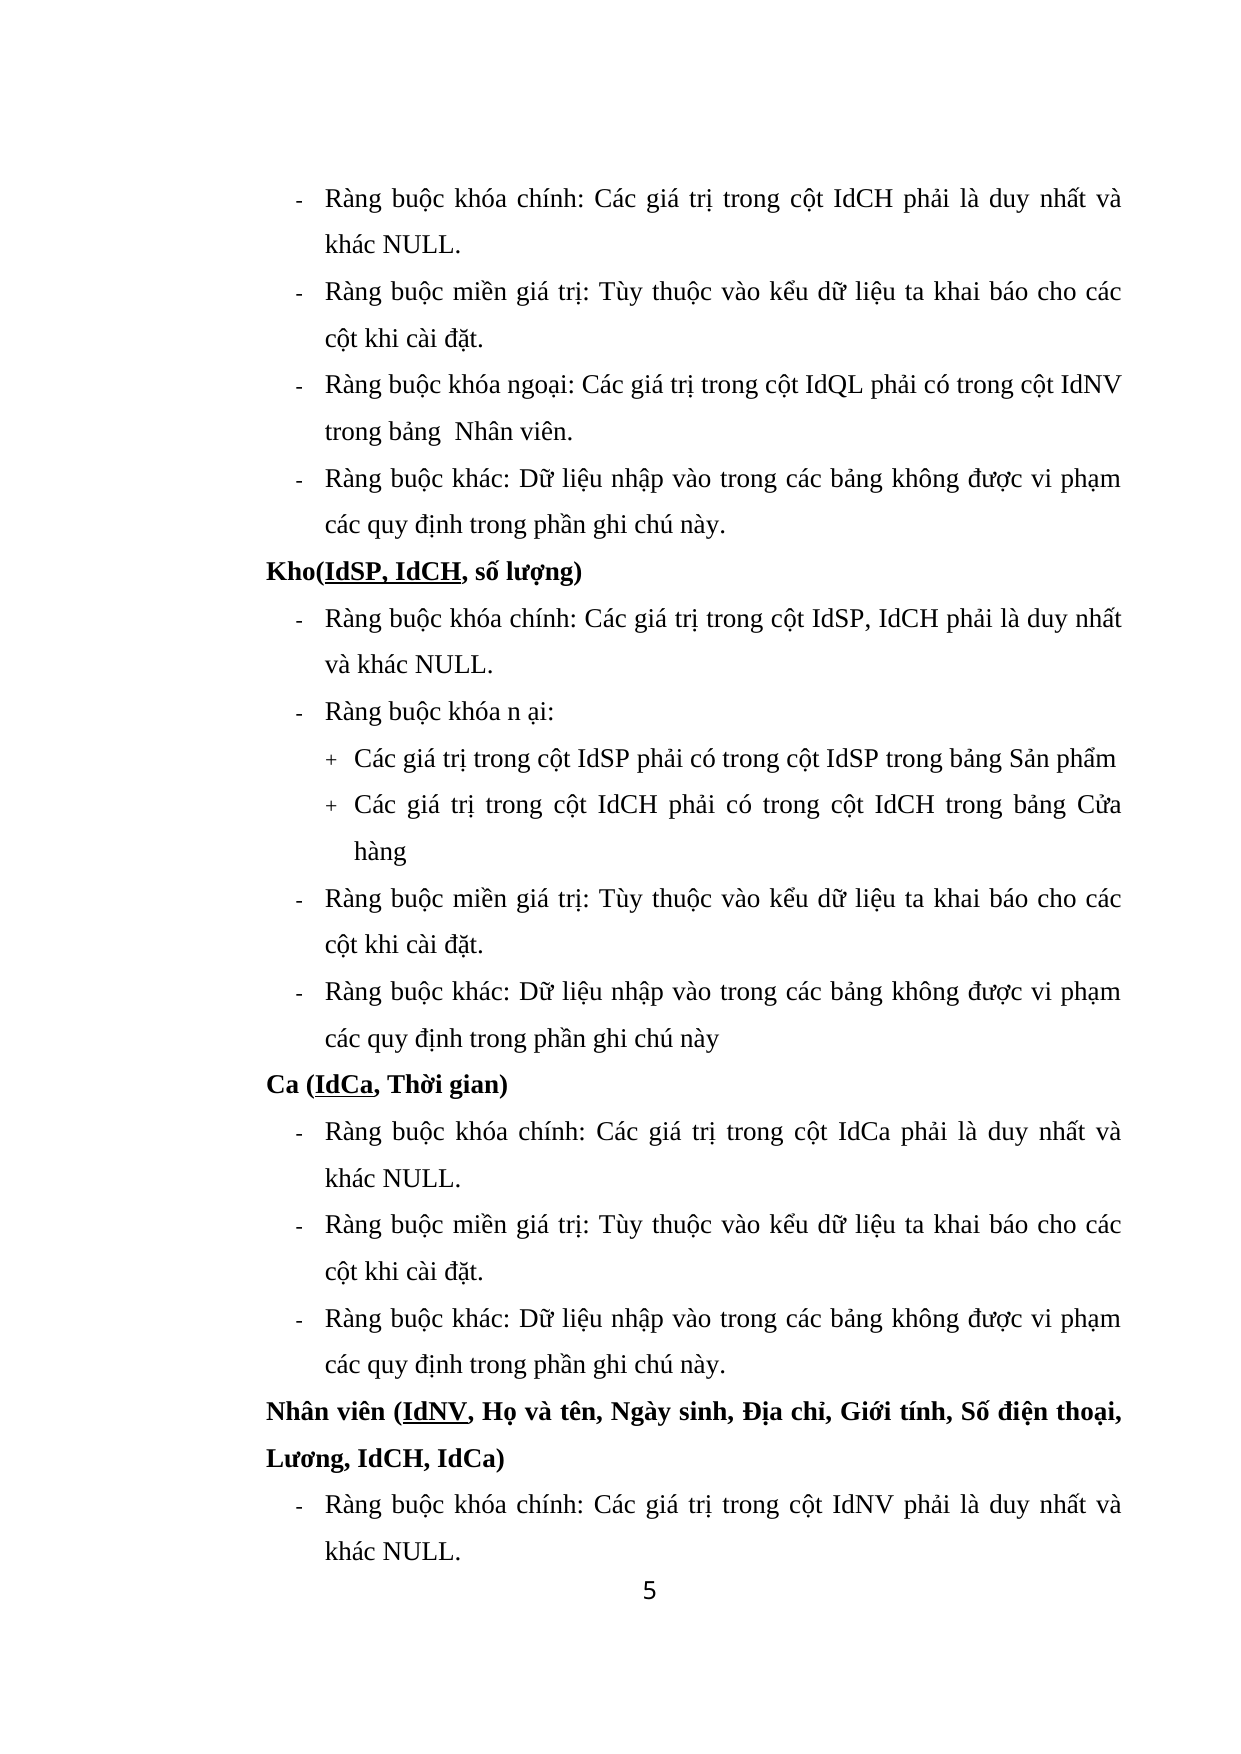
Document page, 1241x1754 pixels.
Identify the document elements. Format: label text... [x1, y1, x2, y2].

list Ràng buộc khóa chính: Các giá trị trong cột IdNV phải là duy nhất và khác NULL. [295, 1488, 1122, 1566]
list Các giá trị trong cột IdCH phải có trong cột IdCH trong bảng Cửa hàng [325, 788, 1122, 866]
list Ràng buộc khác: Dữ liệu nhập vào trong các bảng không được vi phạm các quy định trong phần ghi chú này. [295, 1302, 1122, 1379]
text Kho(IdSP, IdCH, số lượng) [266, 555, 1122, 586]
list Ràng buộc miền giá trị: Tùy thuộc vào kểu dữ liệu ta khai báo cho các cột khi cài đặt. [295, 882, 1122, 959]
list Ràng buộc khóa ngoại: Các giá trị trong cột IdQL phải có trong cột IdNV trong bảng Nhân viên. [295, 368, 1122, 446]
list Ràng buộc khác: Dữ liệu nhập vào trong các bảng không được vi phạm các quy định trong phần ghi chú này [295, 975, 1122, 1053]
list Ràng buộc khác: Dữ liệu nhập vào trong các bảng không được vi phạm các quy định trong phần ghi chú này. [295, 462, 1122, 539]
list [295, 275, 1122, 353]
list Ràng buộc khóa chính: Các giá trị trong cột IdCa phải là duy nhất và khác NULL. [295, 1115, 1122, 1193]
text Nhân viên (IdNV, Họ và tên, Ngày sinh, Địa chỉ, Giới tính, Số điện thoại, Lương, IdCH, IdCa) [266, 1395, 1122, 1473]
list Ràng buộc khóa chính: Các giá trị trong cột IdCH phải là duy nhất và khác NULL. [295, 182, 1122, 259]
text Ca (IdCa, Thời gian) [266, 1068, 1122, 1099]
list Ràng buộc miền giá trị: Tùy thuộc vào kểu dữ liệu ta khai báo cho các cột khi cài đặt. [295, 1208, 1122, 1286]
list Ràng buộc khóa chính: Các giá trị trong cột IdSP, IdCH phải là duy nhất và khác NULL. [295, 602, 1122, 679]
list Các giá trị trong cột IdSP phải có trong cột IdSP trong bảng Sản phẩm [325, 742, 1122, 773]
list Ràng buộc khóa n ại: [295, 695, 1122, 726]
